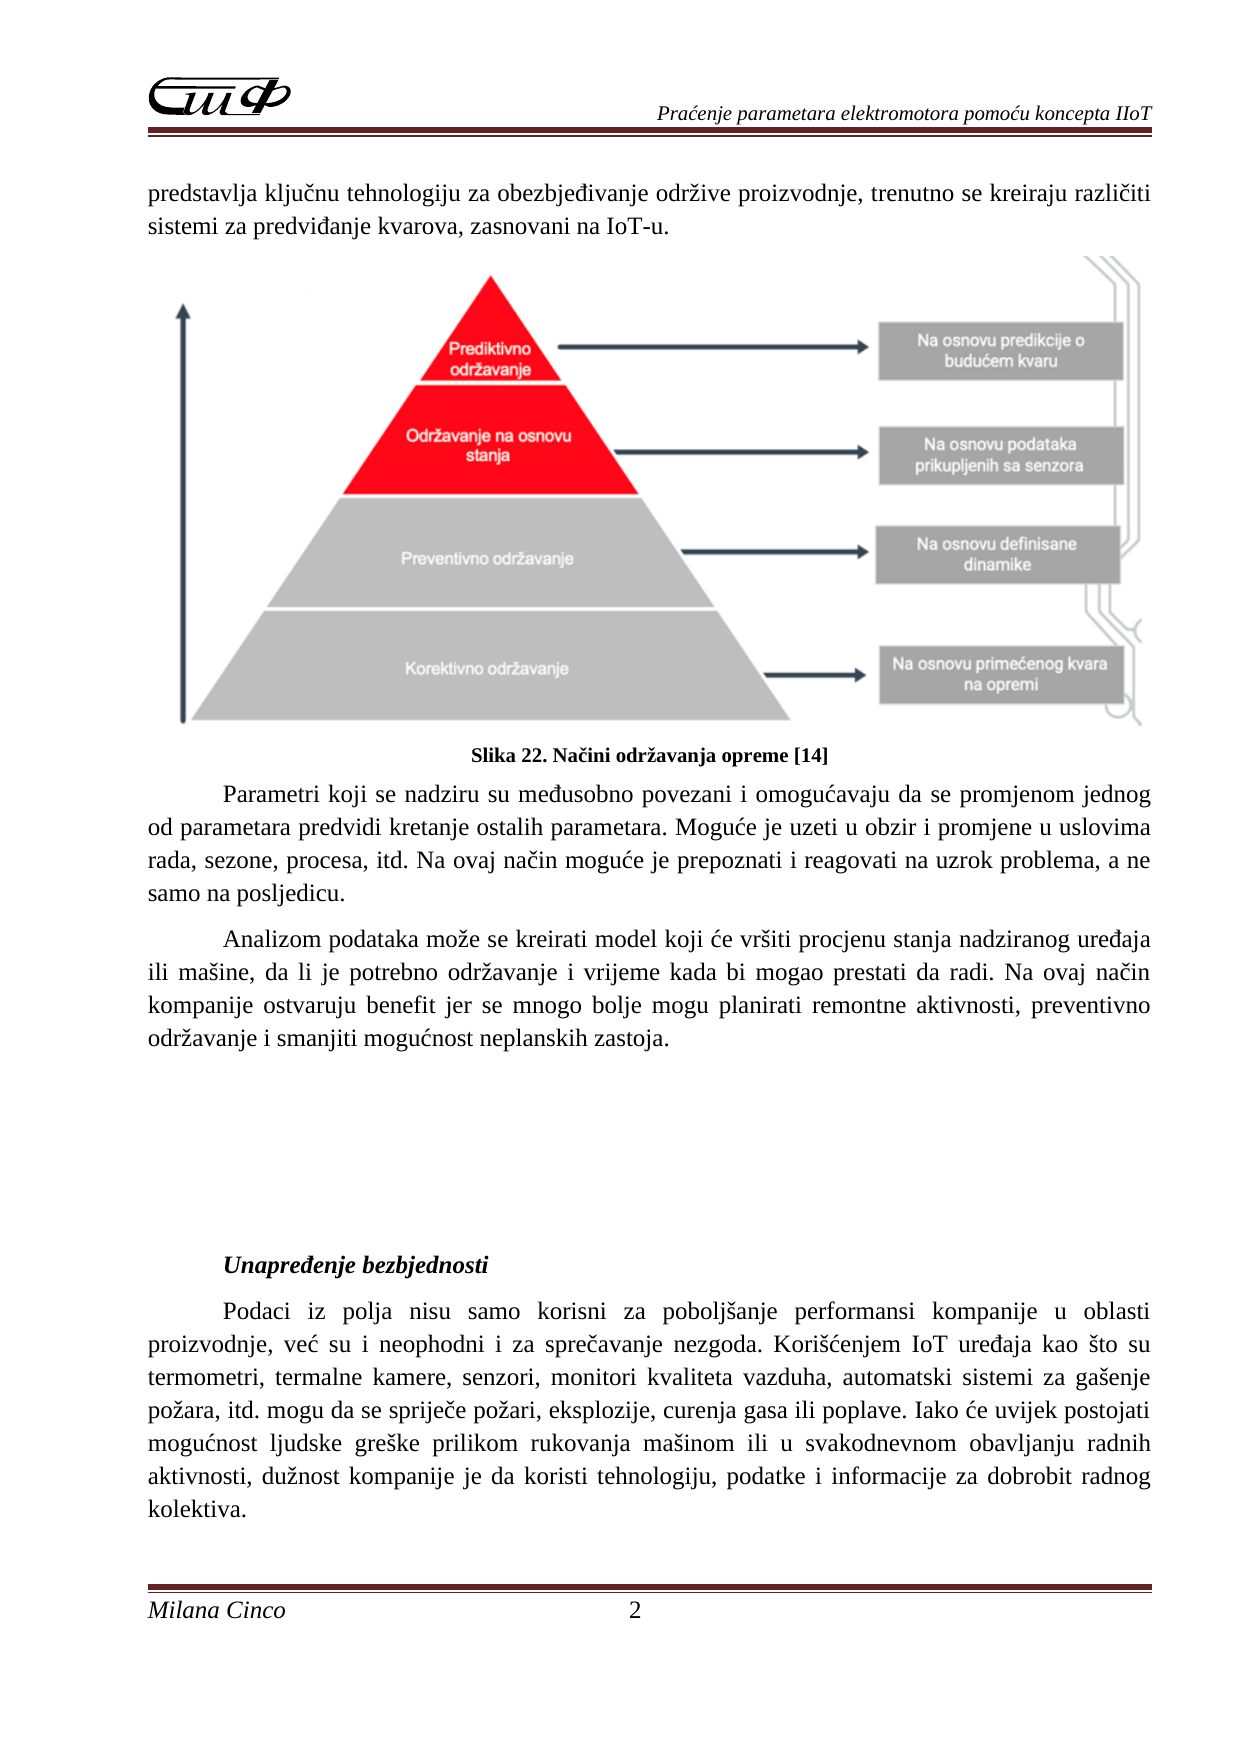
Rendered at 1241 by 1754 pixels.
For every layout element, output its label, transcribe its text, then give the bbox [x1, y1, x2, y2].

picture [157, 256, 1142, 726]
text Parametri koji se nadziru su međusobno povezani i omogućavaju da se promjenom jednog od parametara predvidi kretanje ostalih parametara. Moguće je uzeti u obzir i promjene u uslovima rada, sezone, procesa, itd. Na ovaj način moguće je prepoznati i reagovati na uzrok problema, a ne samo na posljedicu. [148, 779, 1152, 907]
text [148, 178, 1152, 240]
text Analizom podataka može se kreirati model koji će vršiti procjenu stanja nadziranog uređaja ili mašine, da li je potrebno održavanje i vrijeme kada bi mogao prestati da radi. Na ovaj način kompanije ostvaruju benefit jer se mnogo bolje mogu planirati remontne aktivnosti, preventivno održavanje i smanjiti mogućnost neplanskih zastoja. [148, 924, 1152, 1052]
text Unapređenje bezbjednosti [148, 1251, 1152, 1279]
text Podaci iz polja nisu samo korisni za poboljšanje performansi kompanije u oblasti proizvodnje, već su i neophodni i za sprečavanje nezgoda. Korišćenjem IoT uređaja kao što su termometri, termalne kamere, senzori, monitori kvaliteta vazduha, automatski sistemi za gašenje požara, itd. mogu da se spriječe požari, eksplozije, curenja gasa ili poplave. Iako će uvijek postojati mogućnost ljudske greške prilikom rukovanja mašinom ili u svakodnevnom obavljanju radnih aktivnosti, dužnost kompanije je da koristi tehnologiju, podatke i informacije za dobrobit radnog kolektiva. [148, 1296, 1152, 1523]
text Slika 22. Načini održavanja opreme [148, 743, 1152, 767]
